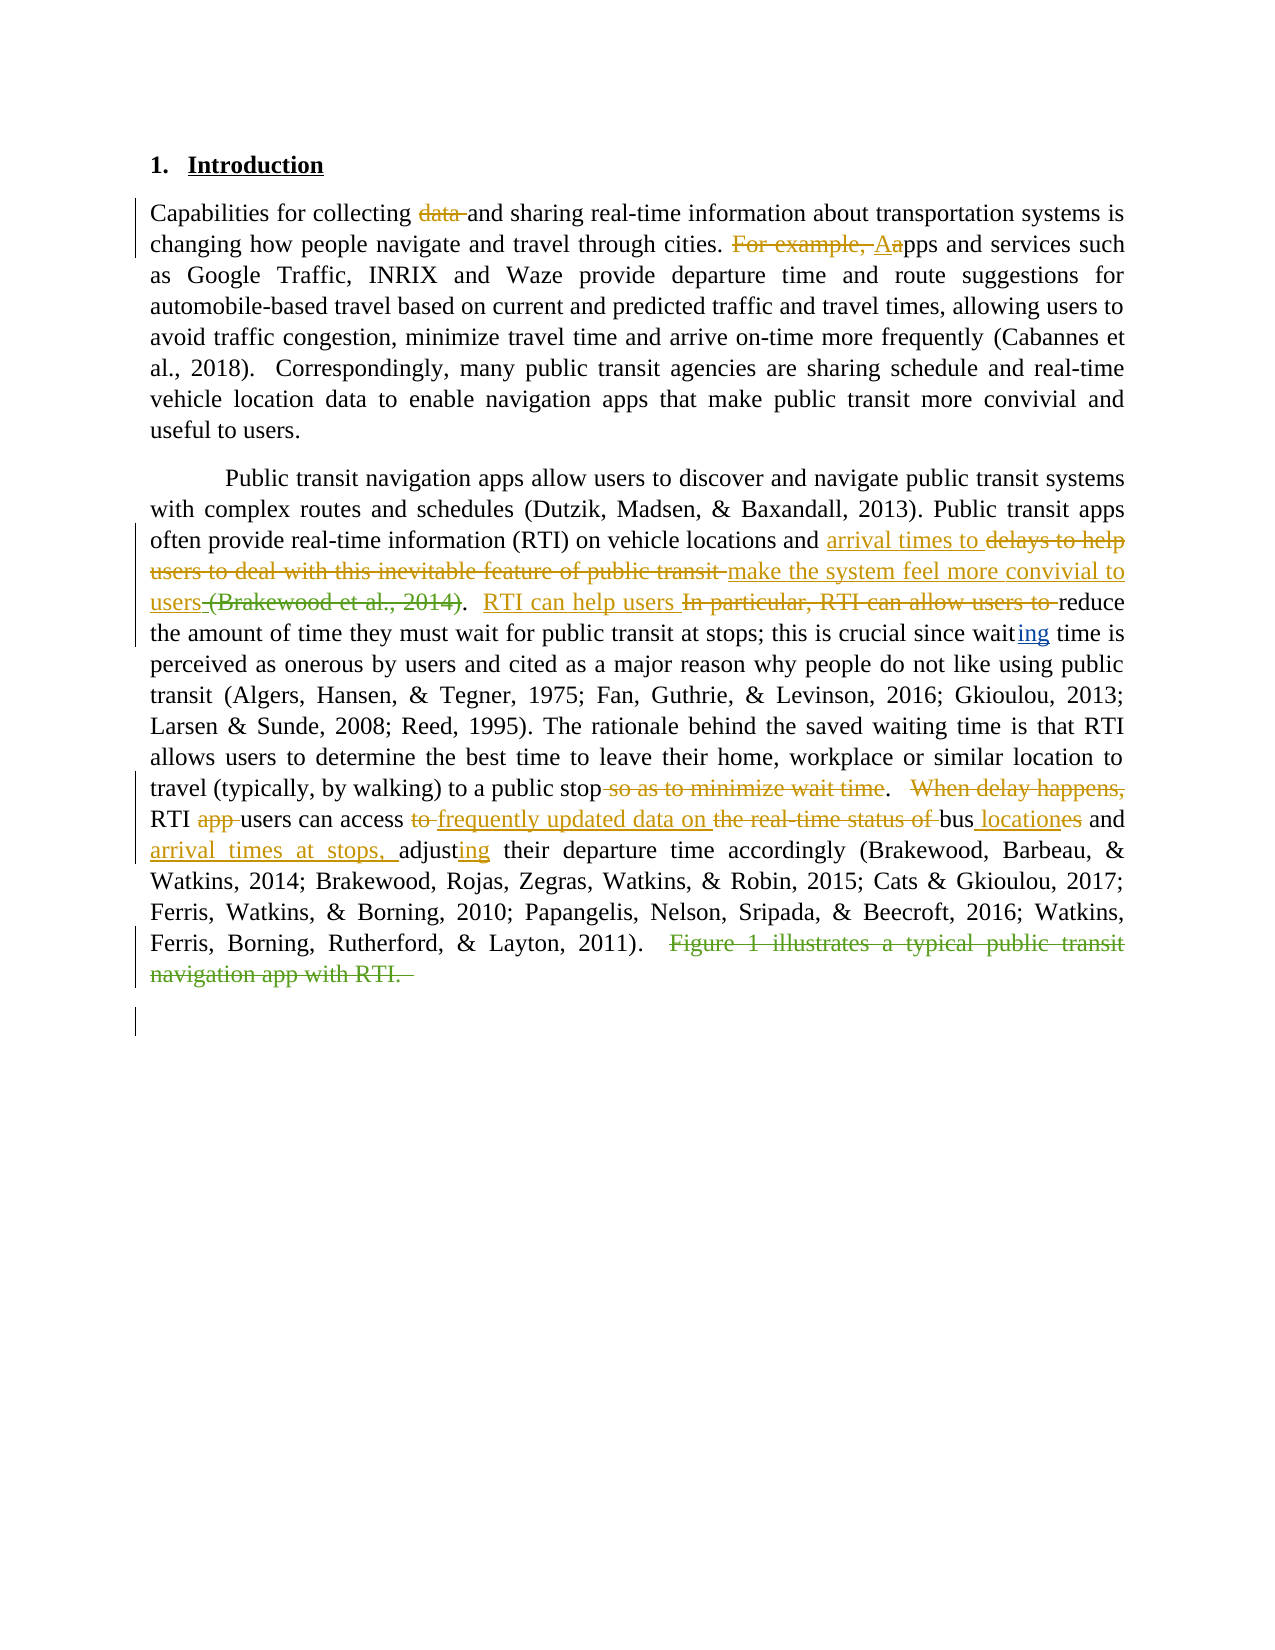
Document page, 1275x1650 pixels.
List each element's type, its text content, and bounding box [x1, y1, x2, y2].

text Capabilities for collecting and sharing real-time information about transportation systems is changing how people navigate and travel through cities. pps and services such as Google Traffic, INRIX and Waze provide departure time and route suggestions for automobile-based travel based on current and predicted traffic and travel times, allowing users to avoid traffic congestion, minimize travel time and arrive on-time more frequently (Cabannes et al., 2018). Correspondingly, many public transit agencies are sharing schedule and real-time vehicle location data to enable navigation apps that make public transit more convivial and useful to users. [150, 198, 1125, 444]
list Introduction [150, 150, 1125, 179]
text Public transit navigation apps allow users to discover and navigate public transit systems with complex routes and schedules (Dutzik, Madsen, & Baxandall, 2013). Public transit apps often provide real-time information (RTI) on vehicle locations and . reduce the amount of time they must wait for public transit at stops; this is crucial since wait time is perceived as onerous by users and cited as a major reason why people do not like using public transit (Algers, Hansen, & Tegner, 1975; Fan, Guthrie, & Levinson, 2016; Gkioulou, 2013; Larsen & Sunde, 2008; Reed, 1995). The rationale behind the saved waiting time is that RTI allows users to determine the best time to leave their home, workplace or similar location to travel (typically, by walking) to a public stop. RTI users can access bus and adjust their departure time accordingly (Brakewood, Barbeau, & Watkins, 2014; Brakewood, Rojas, Zegras, Watkins, & Robin, 2015; Cats & Gkioulou, 2017; Ferris, Watkins, & Borning, 2010; Papangelis, Nelson, Sripada, & Beecroft, 2016; Watkins, Ferris, Borning, Rutherford, & Layton, 2011). [150, 463, 1125, 988]
